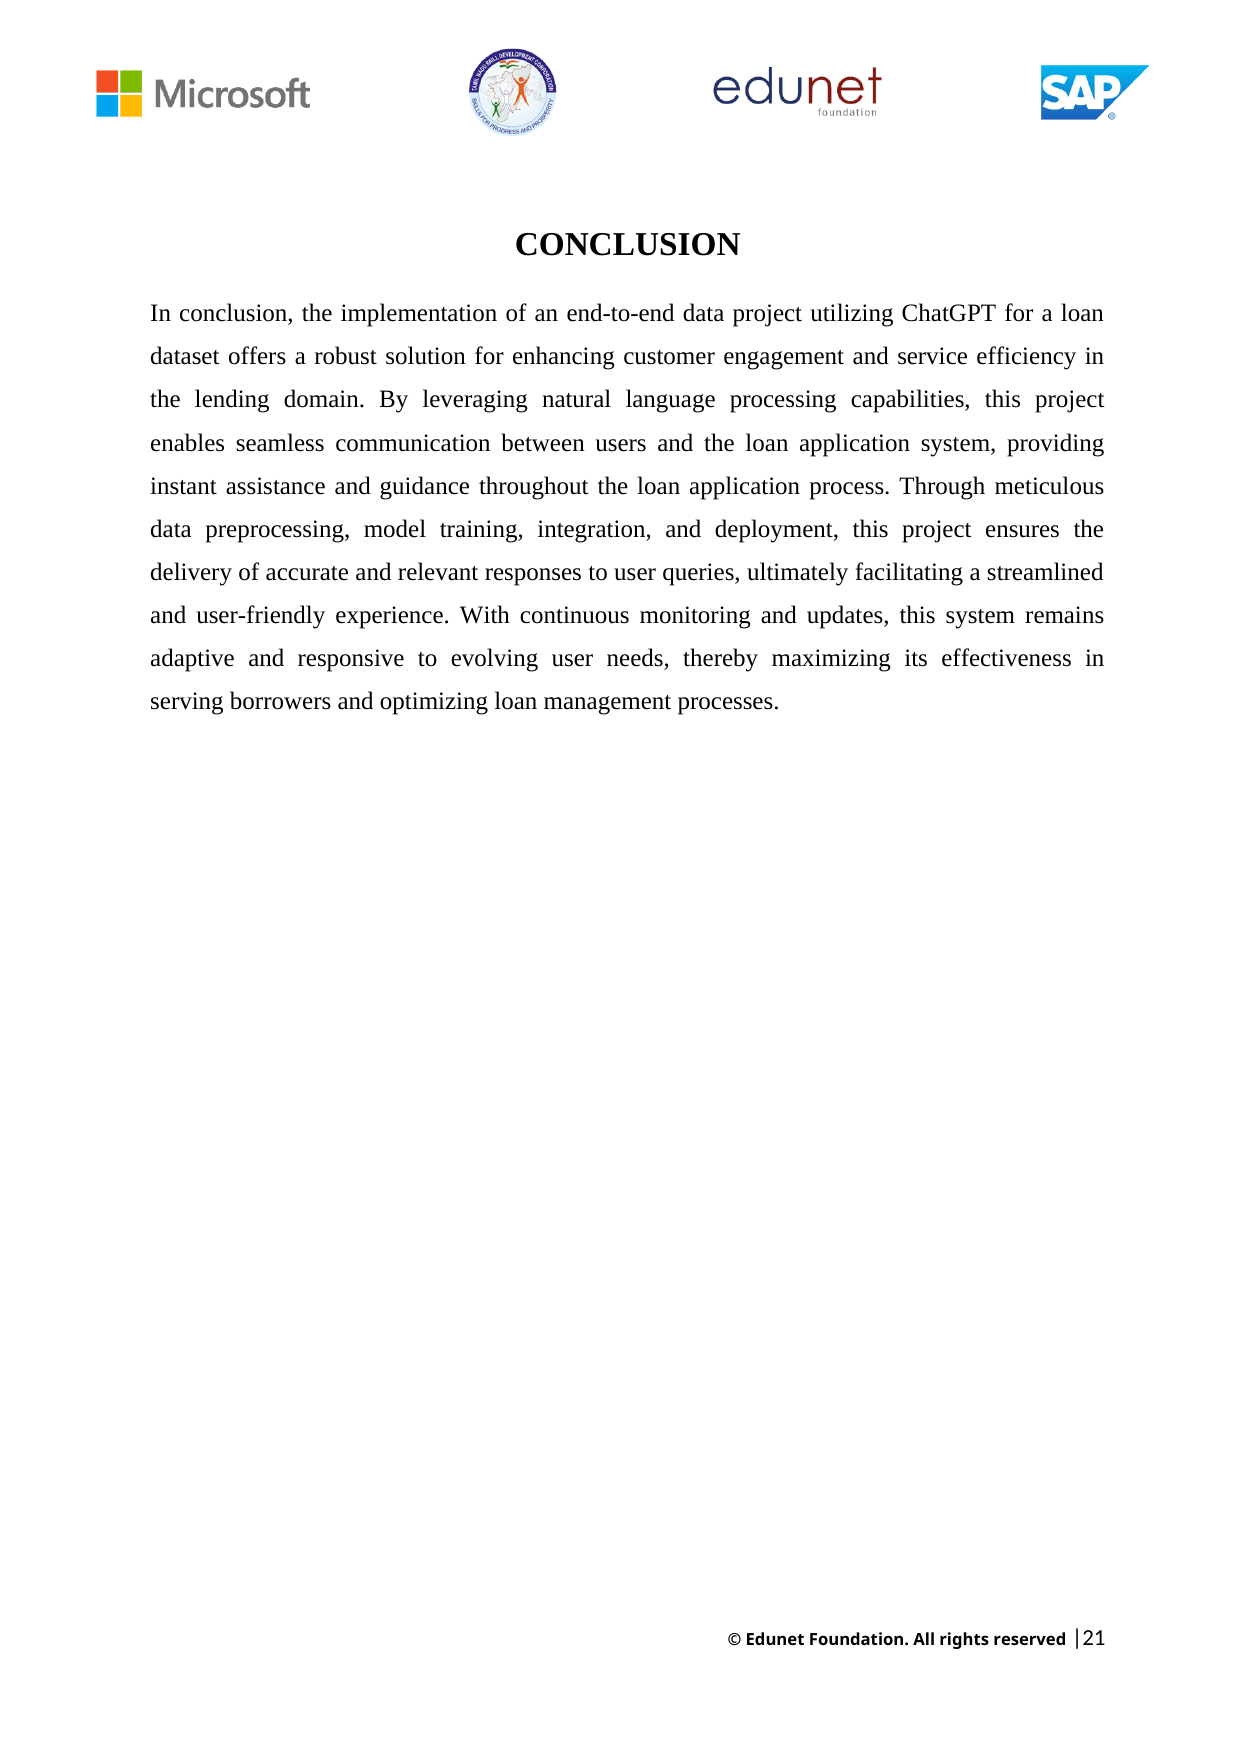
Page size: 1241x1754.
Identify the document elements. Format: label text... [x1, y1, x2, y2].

picture [706, 60, 889, 122]
text In conclusion, the implementation of an end-to-end data project utilizing ChatGPT for a loan dataset offers a robust solution for enhancing customer engagement and service efficiency in the lending domain. By leveraging natural language processing capabilities, this project enables seamless communication between users and the loan application system, providing instant assistance and guidance throughout the loan application process. Through meticulous data preprocessing, model training, integration, and deployment, this project ensures the delivery of accurate and relevant responses to user queries, ultimately facilitating a streamlined and user-friendly experience. With continuous monitoring and updates, this system remains adaptive and responsive to evolving user needs, thereby maximizing its effectiveness in serving borrowers and optimizing loan management processes. [150, 298, 1105, 715]
picture [91, 65, 316, 121]
picture [466, 45, 558, 137]
picture [1039, 63, 1151, 121]
text CONCLUSION [150, 224, 1105, 262]
